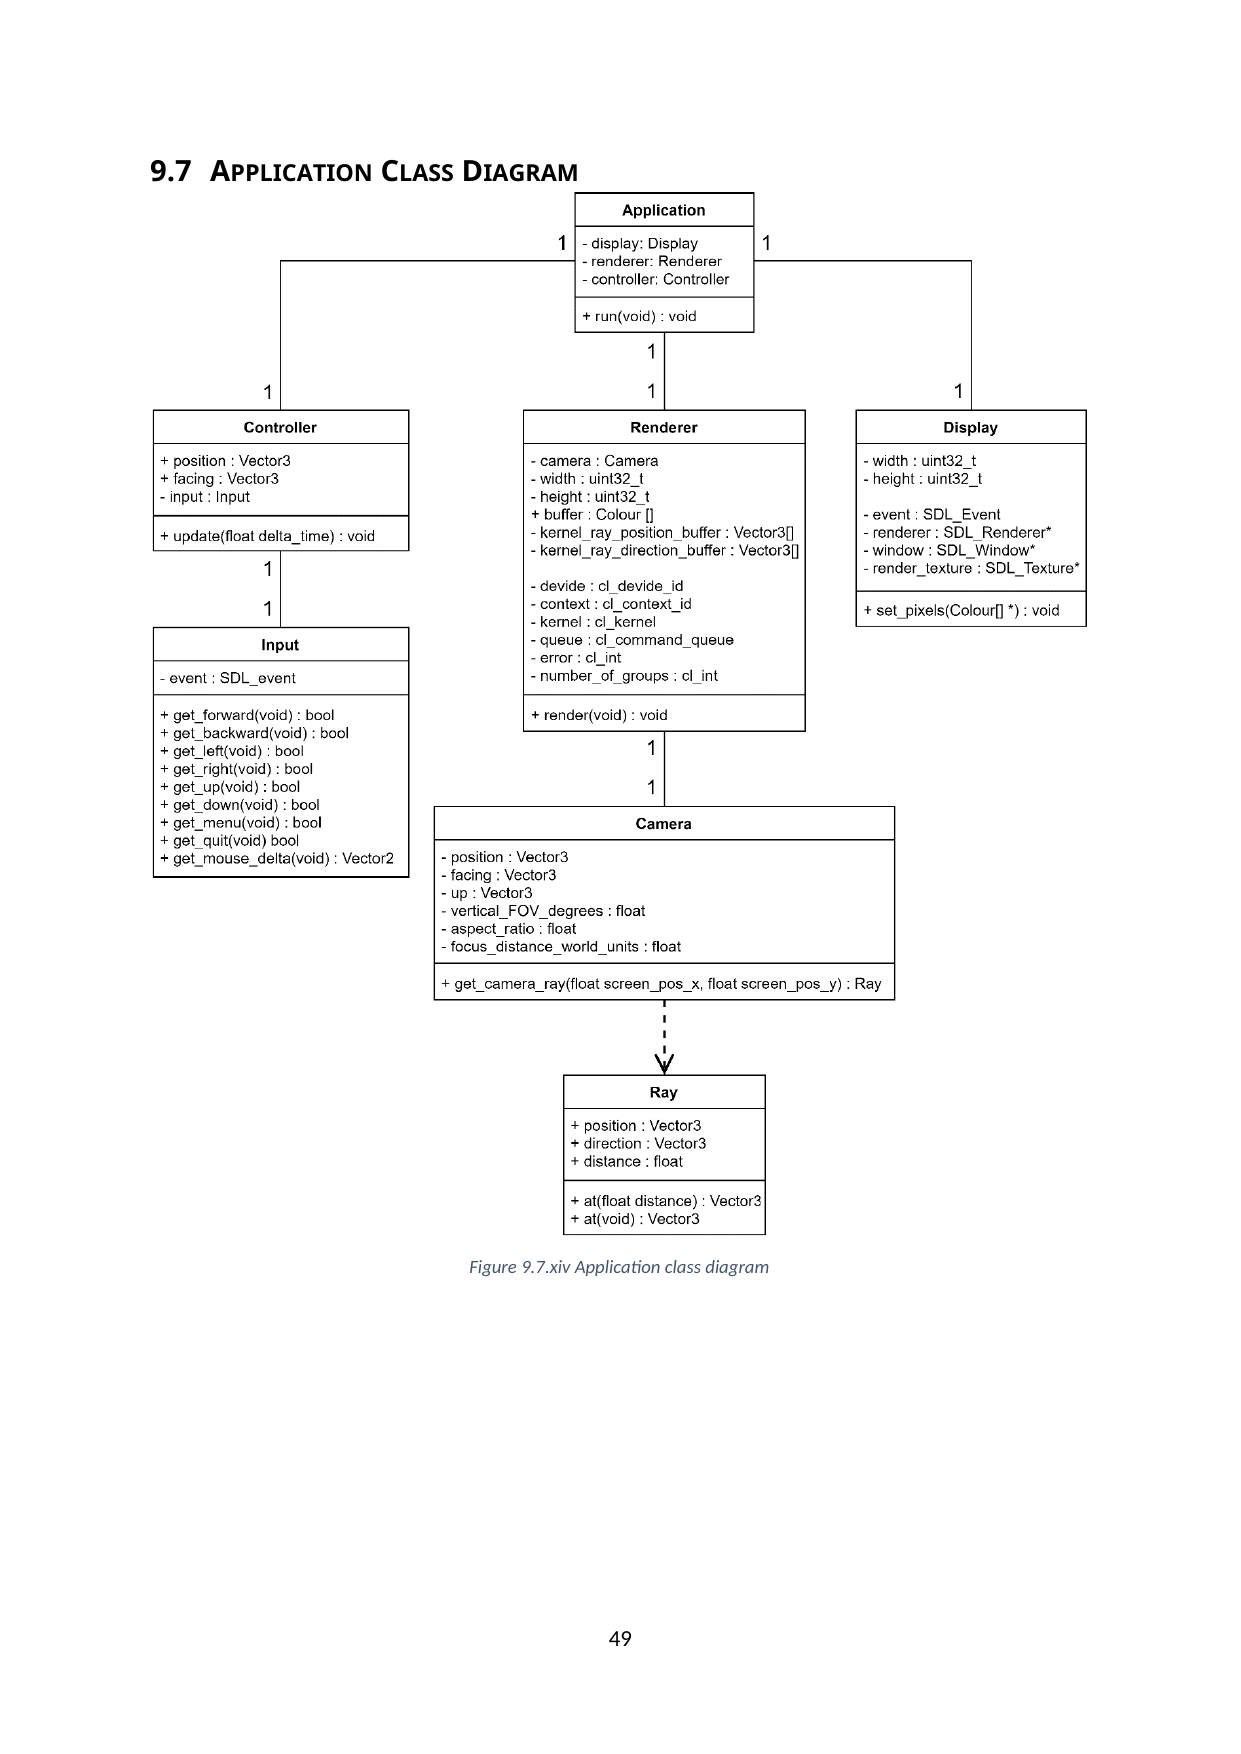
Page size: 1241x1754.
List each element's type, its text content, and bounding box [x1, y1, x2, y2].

subtitle Application Class Diagram [150, 150, 1090, 190]
picture [152, 192, 1088, 1239]
